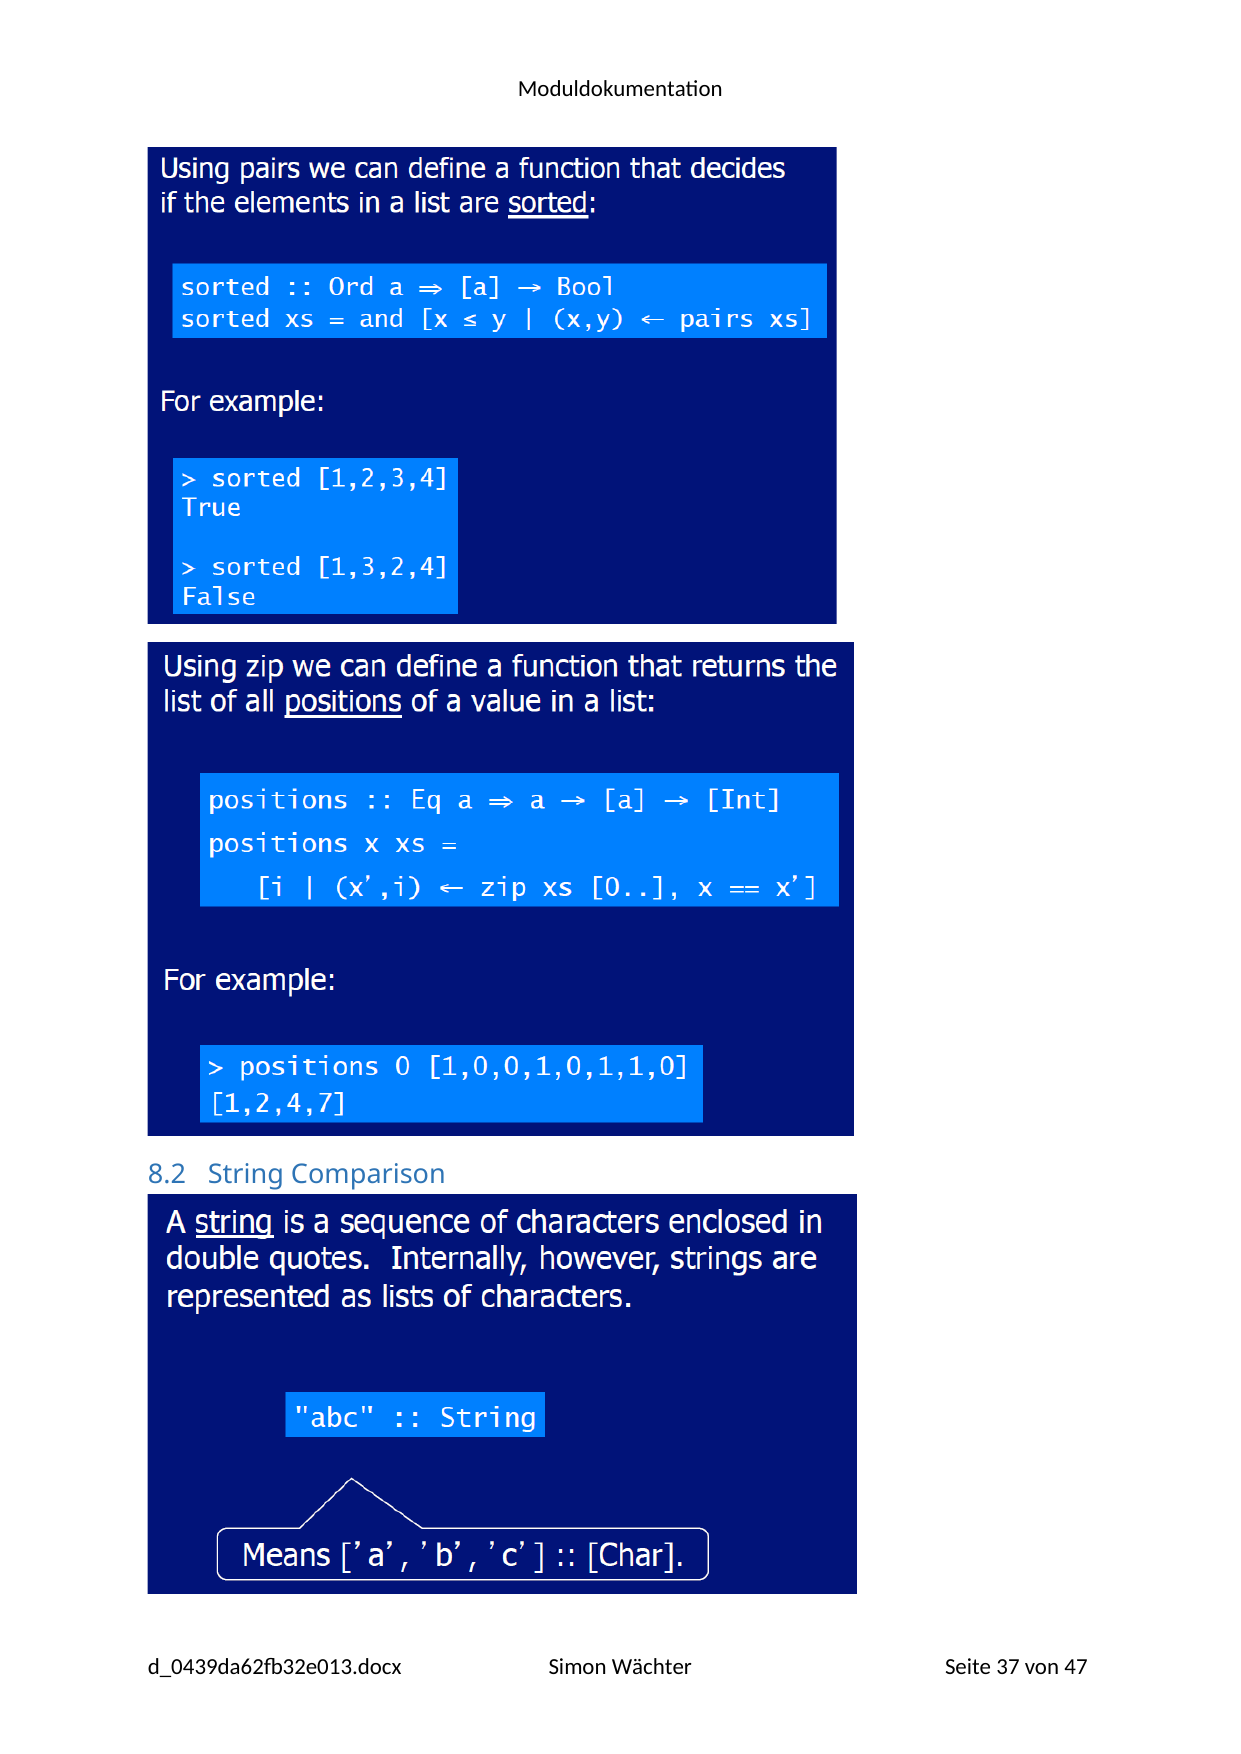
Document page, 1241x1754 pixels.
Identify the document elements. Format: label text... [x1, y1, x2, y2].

picture [147, 1194, 857, 1594]
subtitle String Comparison [148, 1154, 1093, 1191]
picture [147, 147, 837, 624]
picture [147, 642, 854, 1136]
